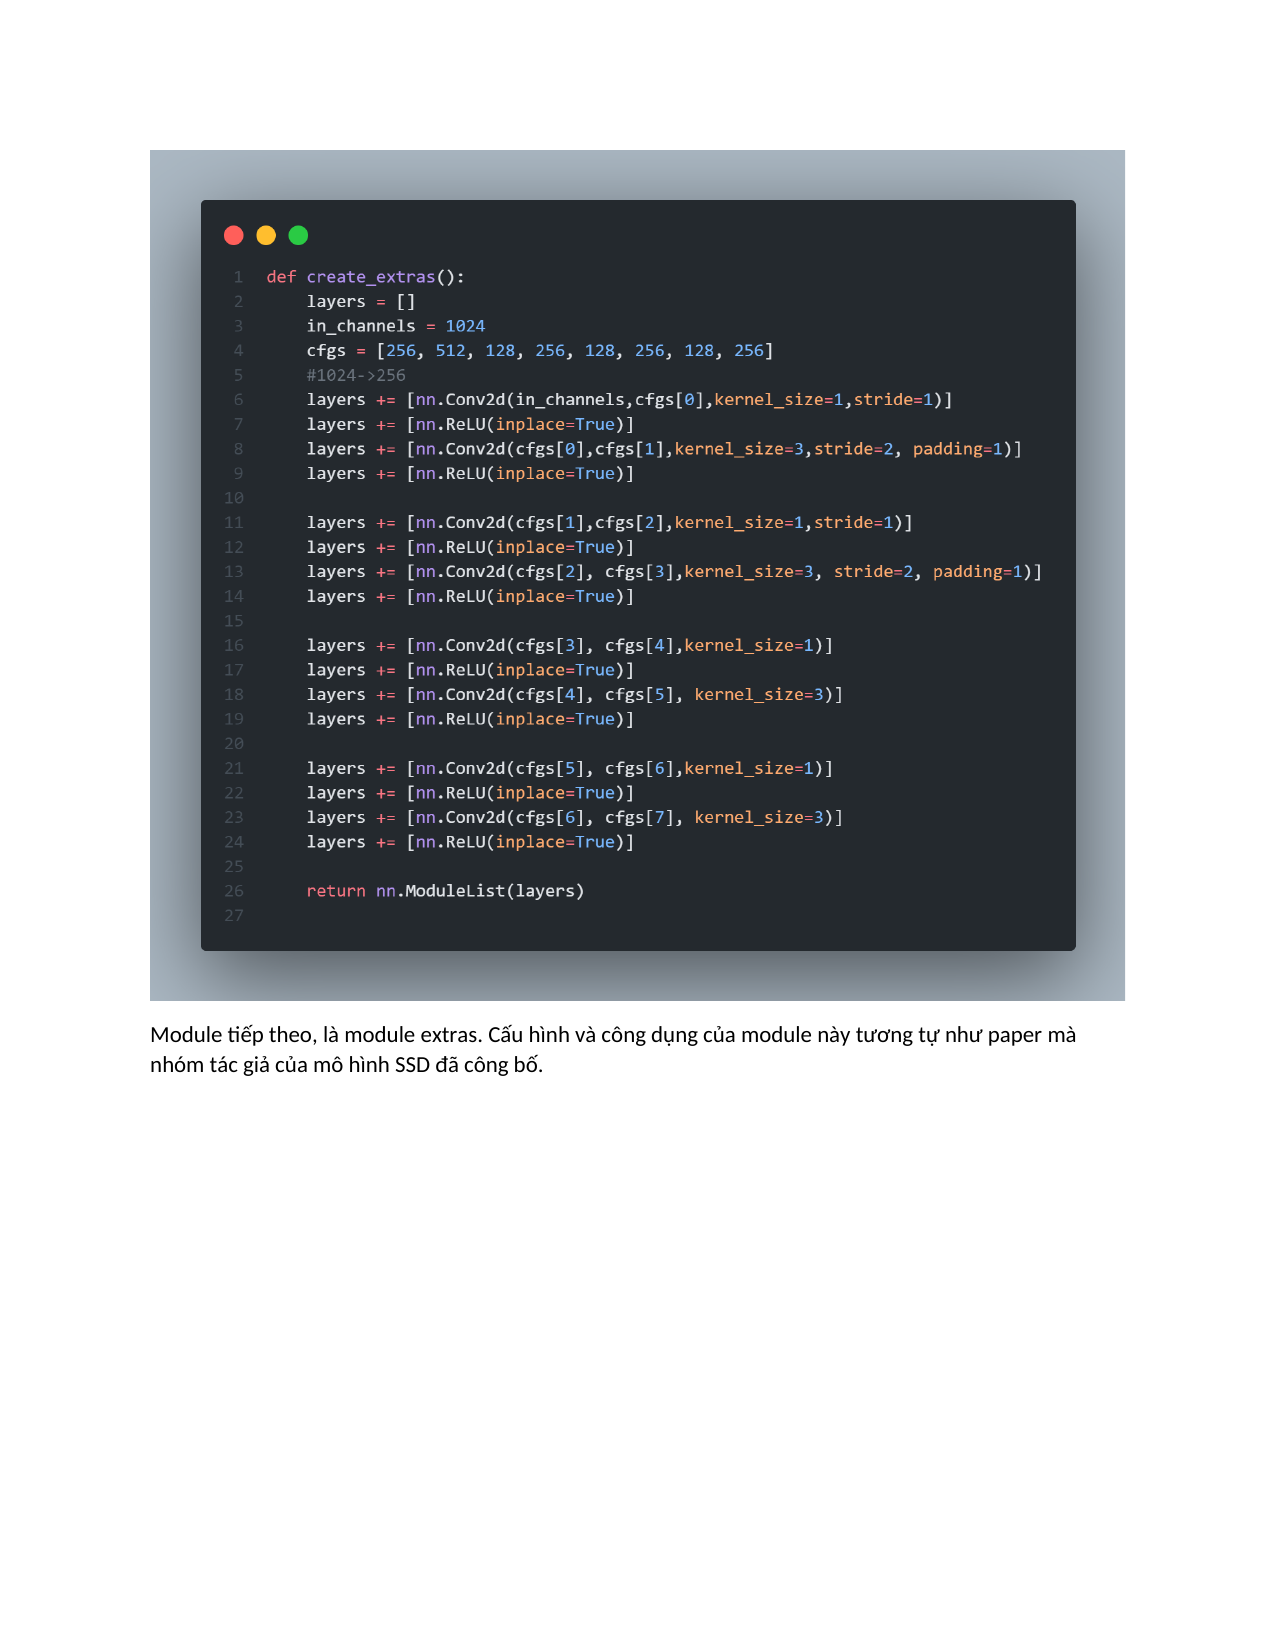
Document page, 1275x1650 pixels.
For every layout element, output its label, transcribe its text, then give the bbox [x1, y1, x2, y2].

text Module tiếp theo, là module extras. Cấu hình và công dụng của module này tương tự như paper mà nhóm tác giả của mô hình SSD đã công bố. [150, 1020, 1125, 1078]
picture [150, 150, 1125, 1001]
